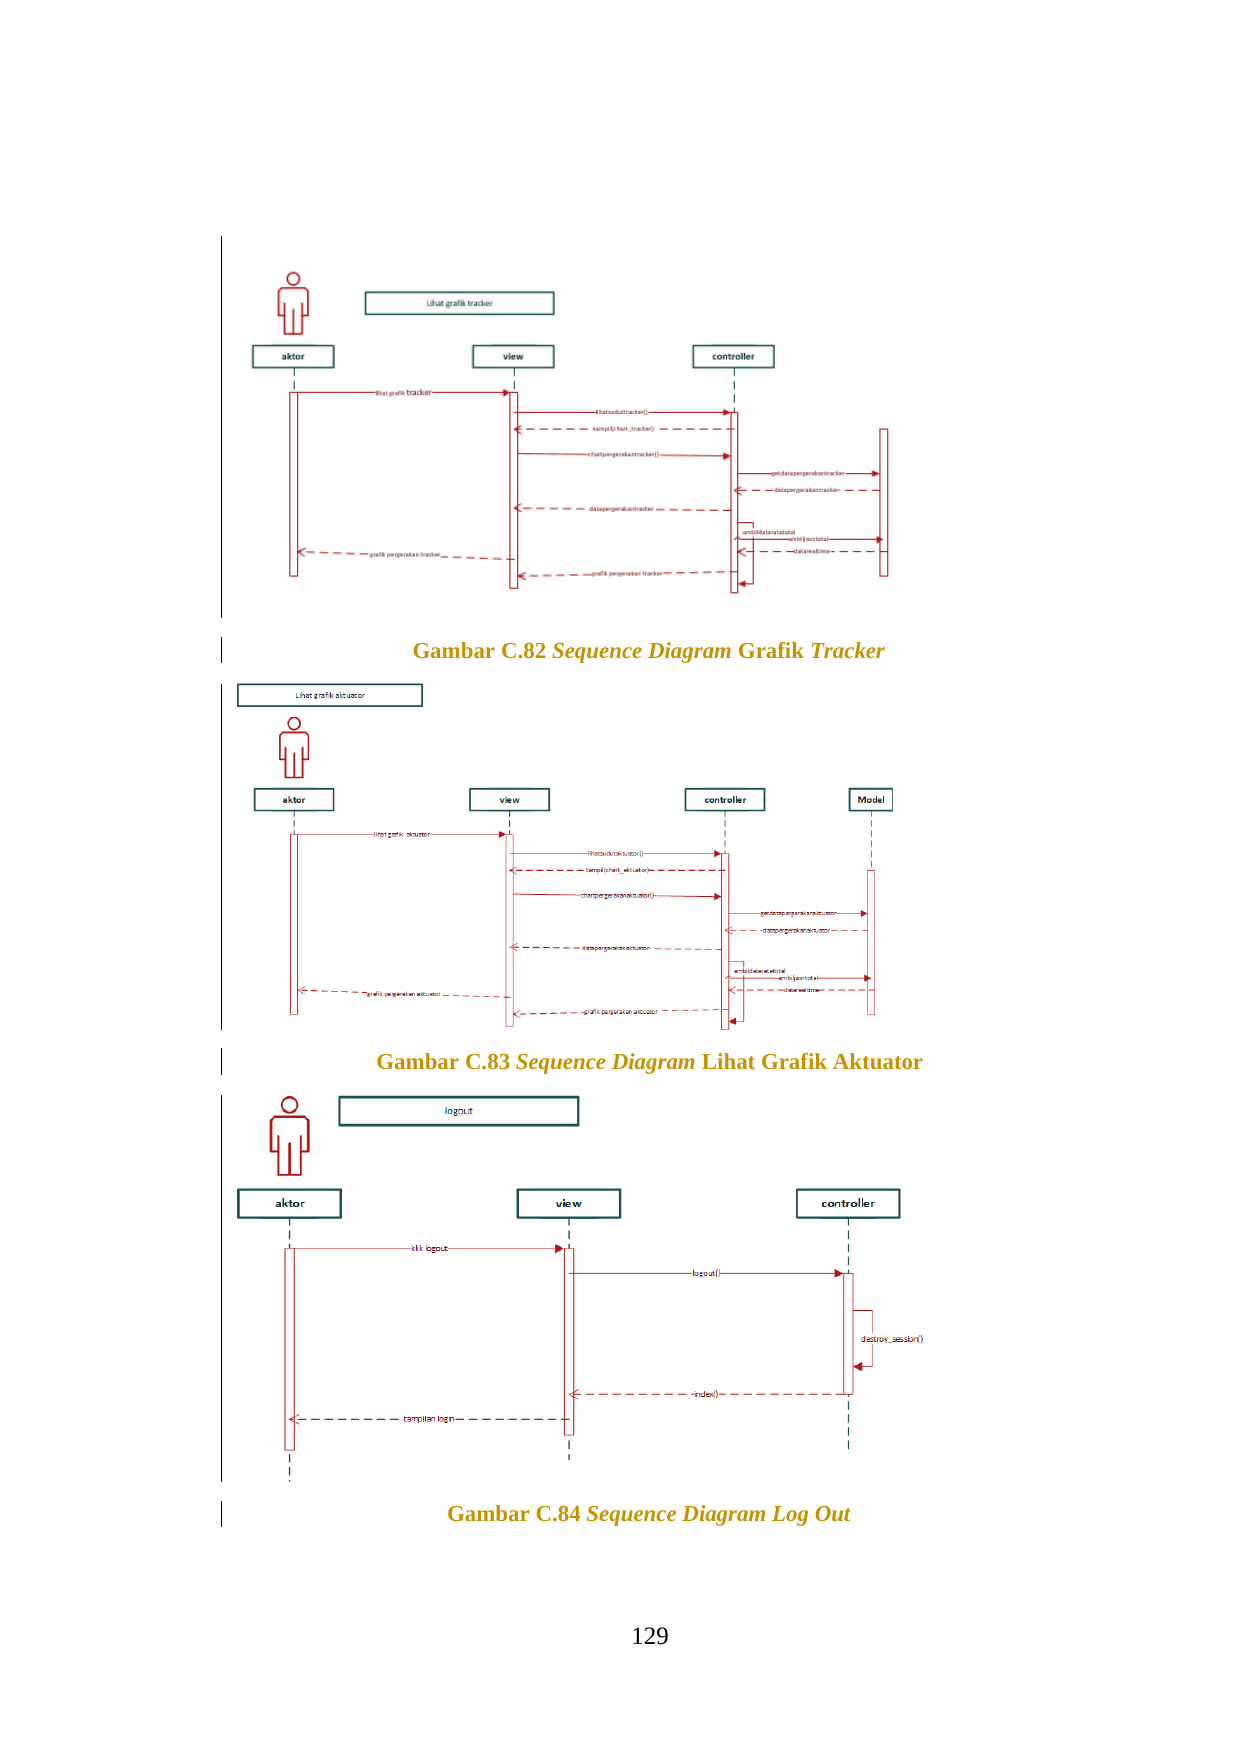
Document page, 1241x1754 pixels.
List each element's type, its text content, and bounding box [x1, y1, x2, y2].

picture [236, 683, 893, 1030]
text Gambar C.9 Sequence Diagram Grafik Tracker [236, 637, 1063, 663]
picture [236, 1095, 928, 1482]
text Gambar C.11 Sequence Diagram Log Out [236, 1501, 1063, 1527]
picture [236, 236, 915, 619]
text Gambar C.10 Sequence Diagram Lihat Grafik Aktuator [236, 1048, 1063, 1074]
